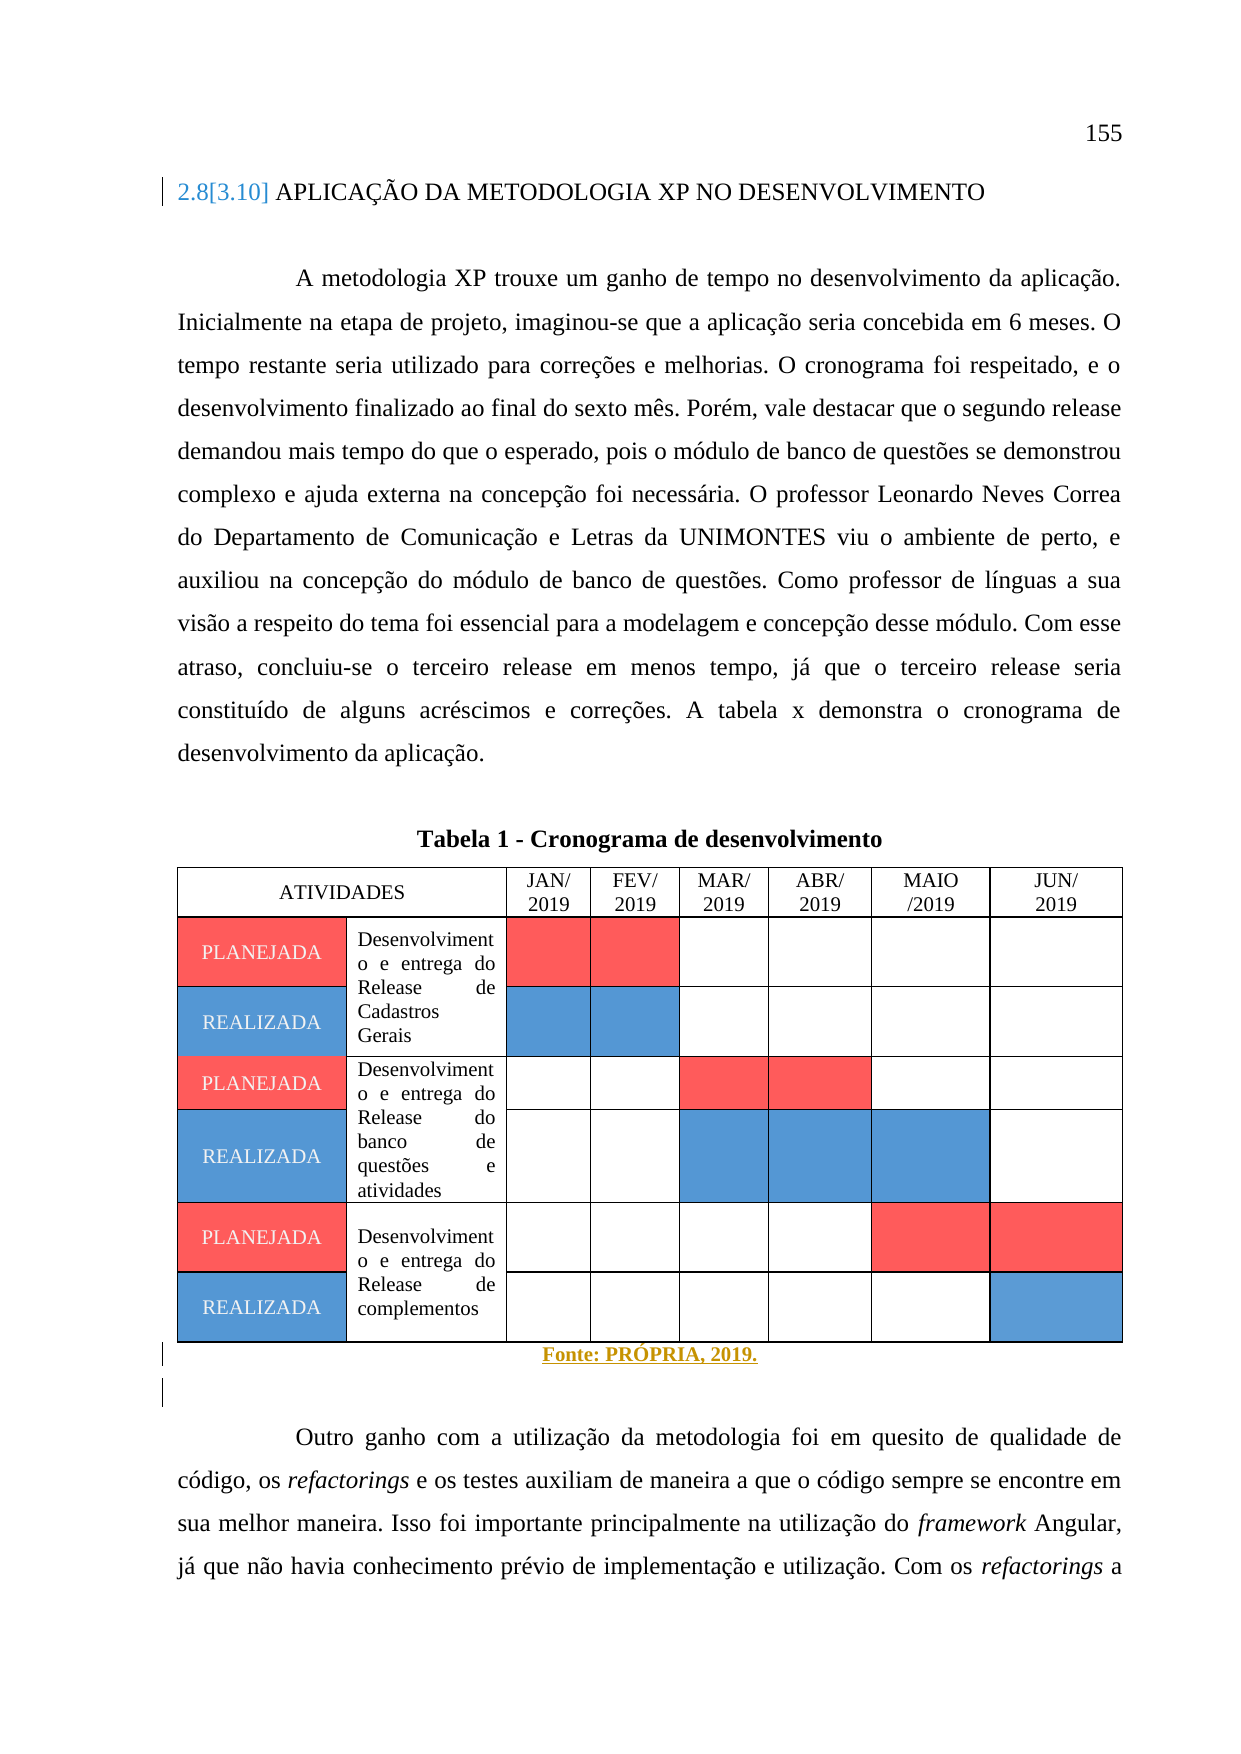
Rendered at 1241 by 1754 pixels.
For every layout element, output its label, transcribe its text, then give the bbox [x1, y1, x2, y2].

table_cell PLANEJADA [178, 1056, 346, 1109]
table_cell REALIZADA [178, 1273, 346, 1341]
table_cell [680, 918, 768, 986]
table_header JUN/ 2019 [991, 868, 1122, 916]
table_cell [991, 987, 1122, 1056]
table_cell [507, 918, 590, 986]
table_cell [680, 987, 768, 1056]
table_header ABR/ 2019 [769, 868, 871, 916]
table_cell [507, 1110, 590, 1202]
table_cell [680, 1273, 768, 1341]
table_cell [591, 1203, 679, 1271]
table_cell [872, 1273, 989, 1341]
table_cell PLANEJADA [178, 1203, 346, 1271]
table_header JAN/ 2019 [507, 868, 590, 916]
table_cell [680, 1203, 768, 1271]
table_cell [591, 918, 679, 986]
table_header ATIVIDADES [178, 868, 506, 916]
subtitle Aplicação da metodologia XP no desenvolvimento [177, 177, 1122, 206]
table_cell [872, 1110, 989, 1202]
table_header MAIO /2019 [872, 868, 989, 916]
text A metodologia XP trouxe um ganho de tempo no desenvolvimento da aplicação. Inicialmente na etapa de projeto, imaginou-se que a aplicação seria concebida em 6 meses. O tempo restante seria utilizado para correções e melhorias. O cronograma foi respeitado, e o desenvolvimento finalizado ao final do sexto mês. Porém, vale destacar que o segundo release demandou mais tempo do que o esperado, pois o módulo de banco de questões se demonstrou complexo e ajuda externa na concepção foi necessária. O professor Leonardo Neves Correa do Departamento de Comunicação e Letras da UNIMONTES viu o ambiente de perto, e auxiliou na concepção do módulo de banco de questões. Como professor de línguas a sua visão a respeito do tema foi essencial para a modelagem e concepção desse módulo. Com esse atraso, concluiu-se o terceiro release em menos tempo, já que o terceiro release seria constituído de alguns acréscimos e correções. A tabela x demonstra o cronograma de desenvolvimento da aplicação. [177, 263, 1122, 767]
table_cell Desenvolvimento e entrega do Release do banco de questões e atividades [347, 1057, 506, 1202]
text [177, 1422, 1122, 1580]
table_cell [591, 1273, 679, 1341]
text Tabela 1 - Cronograma de desenvolvimento [177, 824, 1122, 853]
table_cell Desenvolvimento e entrega do Release de complementos [347, 1203, 506, 1341]
table_cell [769, 1057, 871, 1109]
table_cell REALIZADA [178, 1110, 346, 1202]
table_cell [991, 918, 1122, 986]
table_cell [991, 1057, 1122, 1109]
table_cell [591, 1110, 679, 1202]
table_cell [680, 1110, 768, 1202]
table_cell [769, 1273, 871, 1341]
table_cell [769, 987, 871, 1056]
table_cell [507, 987, 590, 1056]
table_cell [991, 1203, 1122, 1271]
table_cell [769, 918, 871, 986]
table_cell REALIZADA [178, 987, 346, 1056]
table_cell [507, 1273, 590, 1341]
table_cell Desenvolvimento e entrega do Release de Cadastros Gerais [347, 918, 506, 1056]
table_cell [769, 1203, 871, 1271]
table_cell [872, 1203, 989, 1271]
table_cell [507, 1203, 590, 1271]
table_cell [991, 1273, 1122, 1341]
table_cell [872, 1057, 989, 1109]
table_cell [680, 1057, 768, 1109]
table_cell [872, 918, 989, 986]
table_cell [769, 1110, 871, 1202]
table_cell [591, 987, 679, 1056]
table_cell [591, 1057, 679, 1109]
table_cell [872, 987, 989, 1056]
table_cell PLANEJADA [178, 918, 346, 986]
table_header FEV/ 2019 [591, 868, 679, 916]
table_cell [507, 1057, 590, 1109]
table_cell [991, 1110, 1122, 1202]
table_header MAR/ 2019 [680, 868, 768, 916]
